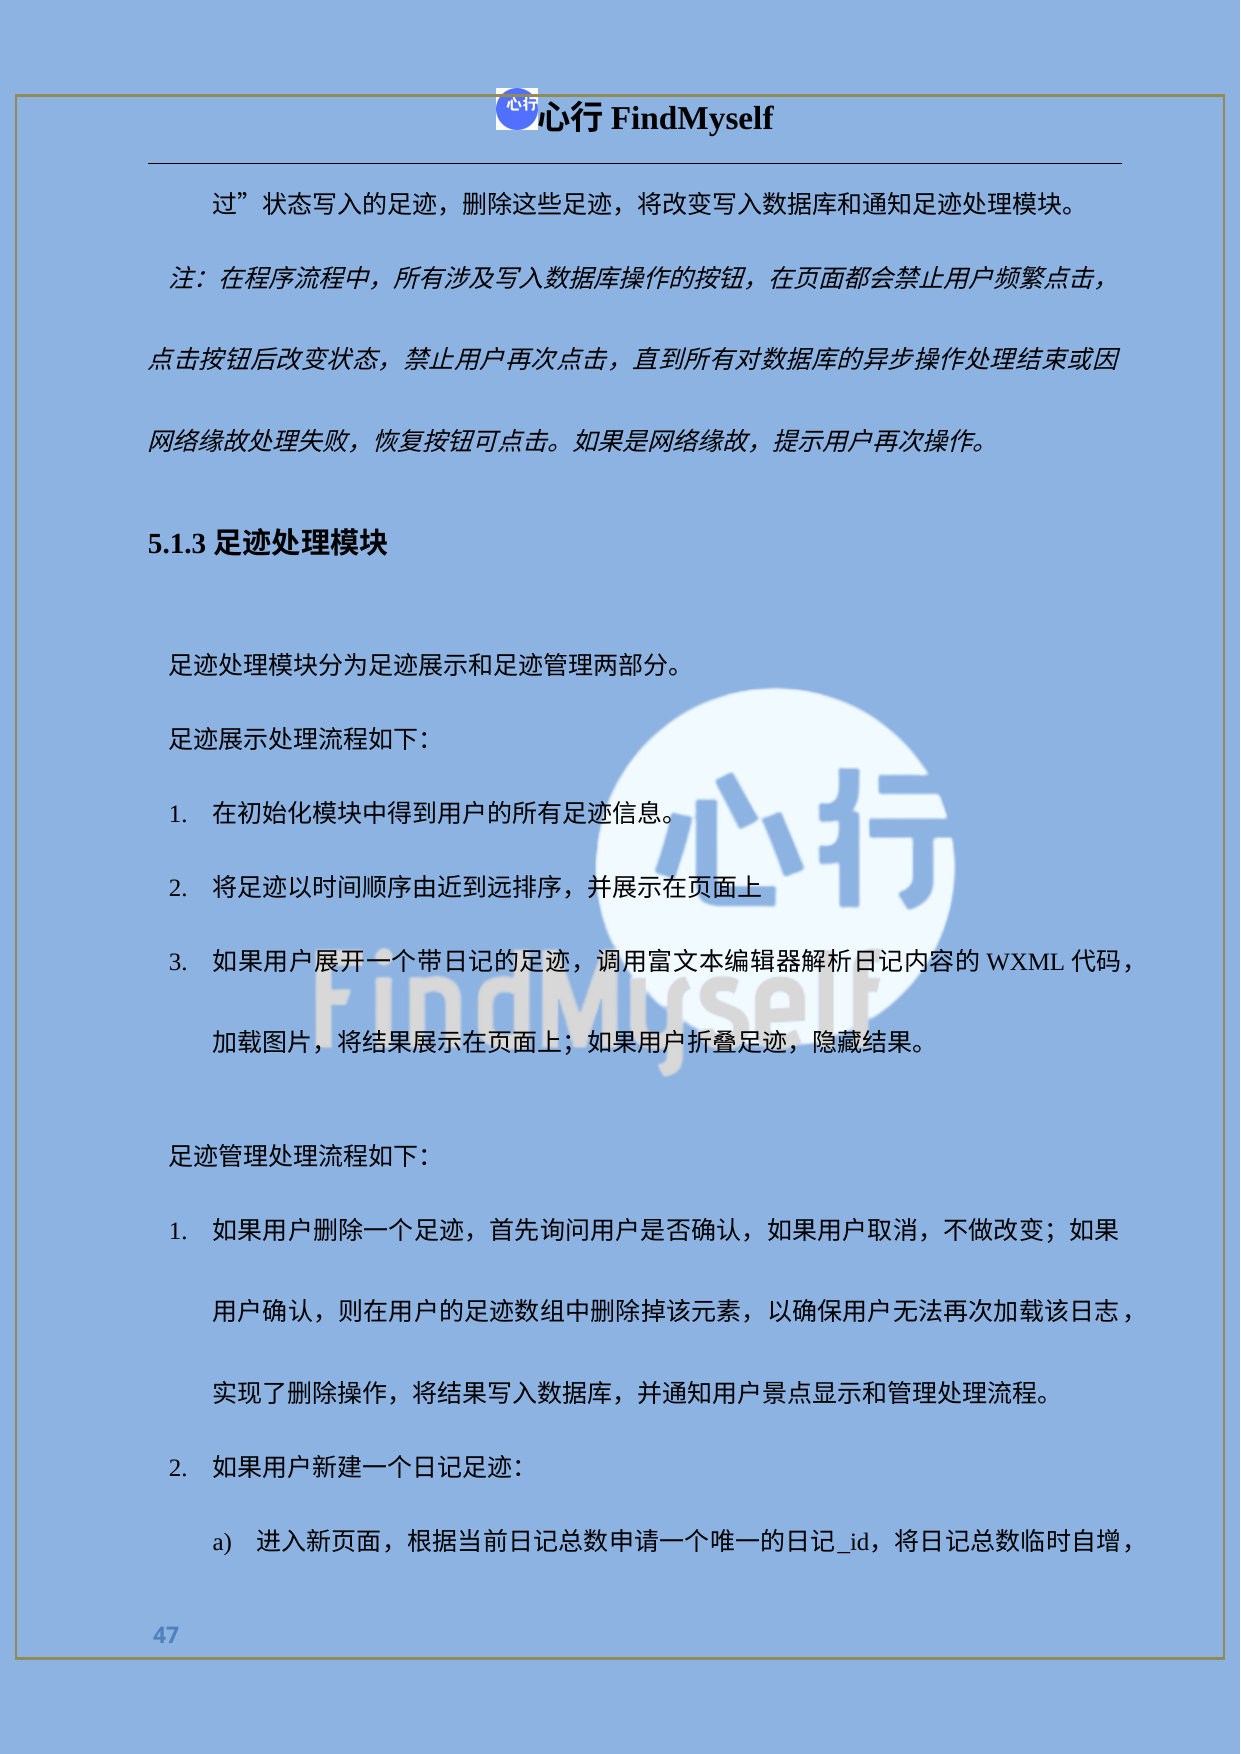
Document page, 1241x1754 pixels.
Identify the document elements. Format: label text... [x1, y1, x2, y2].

text 5.1.3 足迹处理模块 [148, 508, 1122, 573]
list 如果用户新建一个日记足迹： [168, 1433, 1122, 1498]
text 足迹处理模块分为足迹展示和足迹管理两部分。 [148, 631, 1122, 696]
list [168, 170, 1122, 235]
picture [496, 88, 538, 94]
list 如果用户展开一个带日记的足迹，调用富文本编辑器解析日记内容的WXML代码，加载图片，将结果展示在页面上；如果用户折叠足迹，隐藏结果。 [168, 927, 1122, 1073]
picture [496, 97, 538, 130]
text 足迹管理处理流程如下： [168, 1122, 1122, 1187]
list 如果用户删除一个足迹，首先询问用户是否确认，如果用户取消，不做改变；如果用户确认，则在用户的足迹数组中删除掉该元素，以确保用户无法再次加载该日志，实现了删除操作，将结果写入数据库，并通知用户景点显示和管理处理流程。 [168, 1196, 1122, 1424]
list 将足迹以时间顺序由近到远排序，并展示在页面上 [168, 853, 1122, 918]
text 足迹展示处理流程如下： [148, 705, 1122, 770]
text 注：在程序流程中，所有涉及写入数据库操作的按钮，在页面都会禁止用户频繁点击，点击按钮后改变状态，禁止用户再次点击，直到所有对数据库的异步操作处理结束或因网络缘故处理失败，恢复按钮可点击。如果是网络缘故，提示用户再次操作。 [148, 244, 1122, 472]
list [212, 1507, 1122, 1572]
list 在初始化模块中得到用户的所有足迹信息。 [168, 779, 1122, 844]
